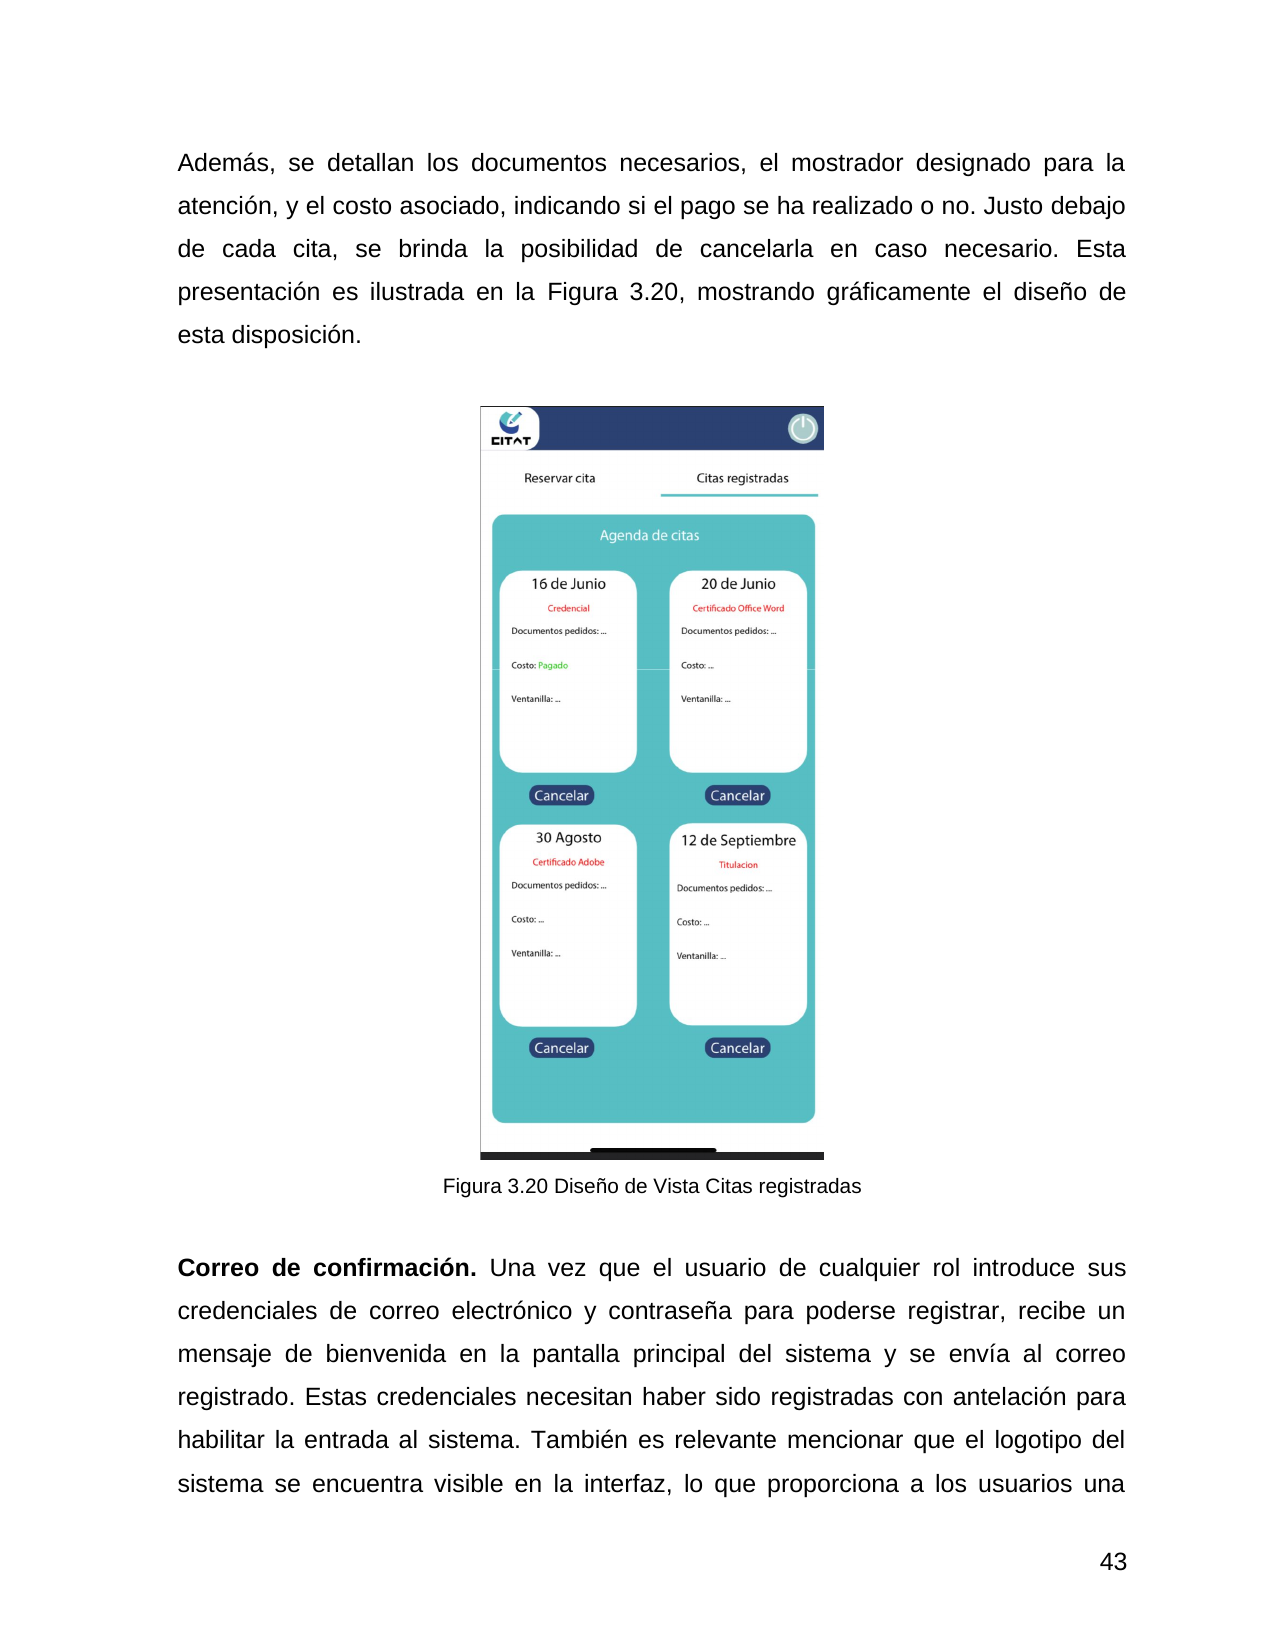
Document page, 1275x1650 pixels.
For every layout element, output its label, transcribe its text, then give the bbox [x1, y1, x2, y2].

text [177, 1253, 1127, 1497]
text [177, 148, 1127, 349]
picture [480, 406, 824, 1160]
